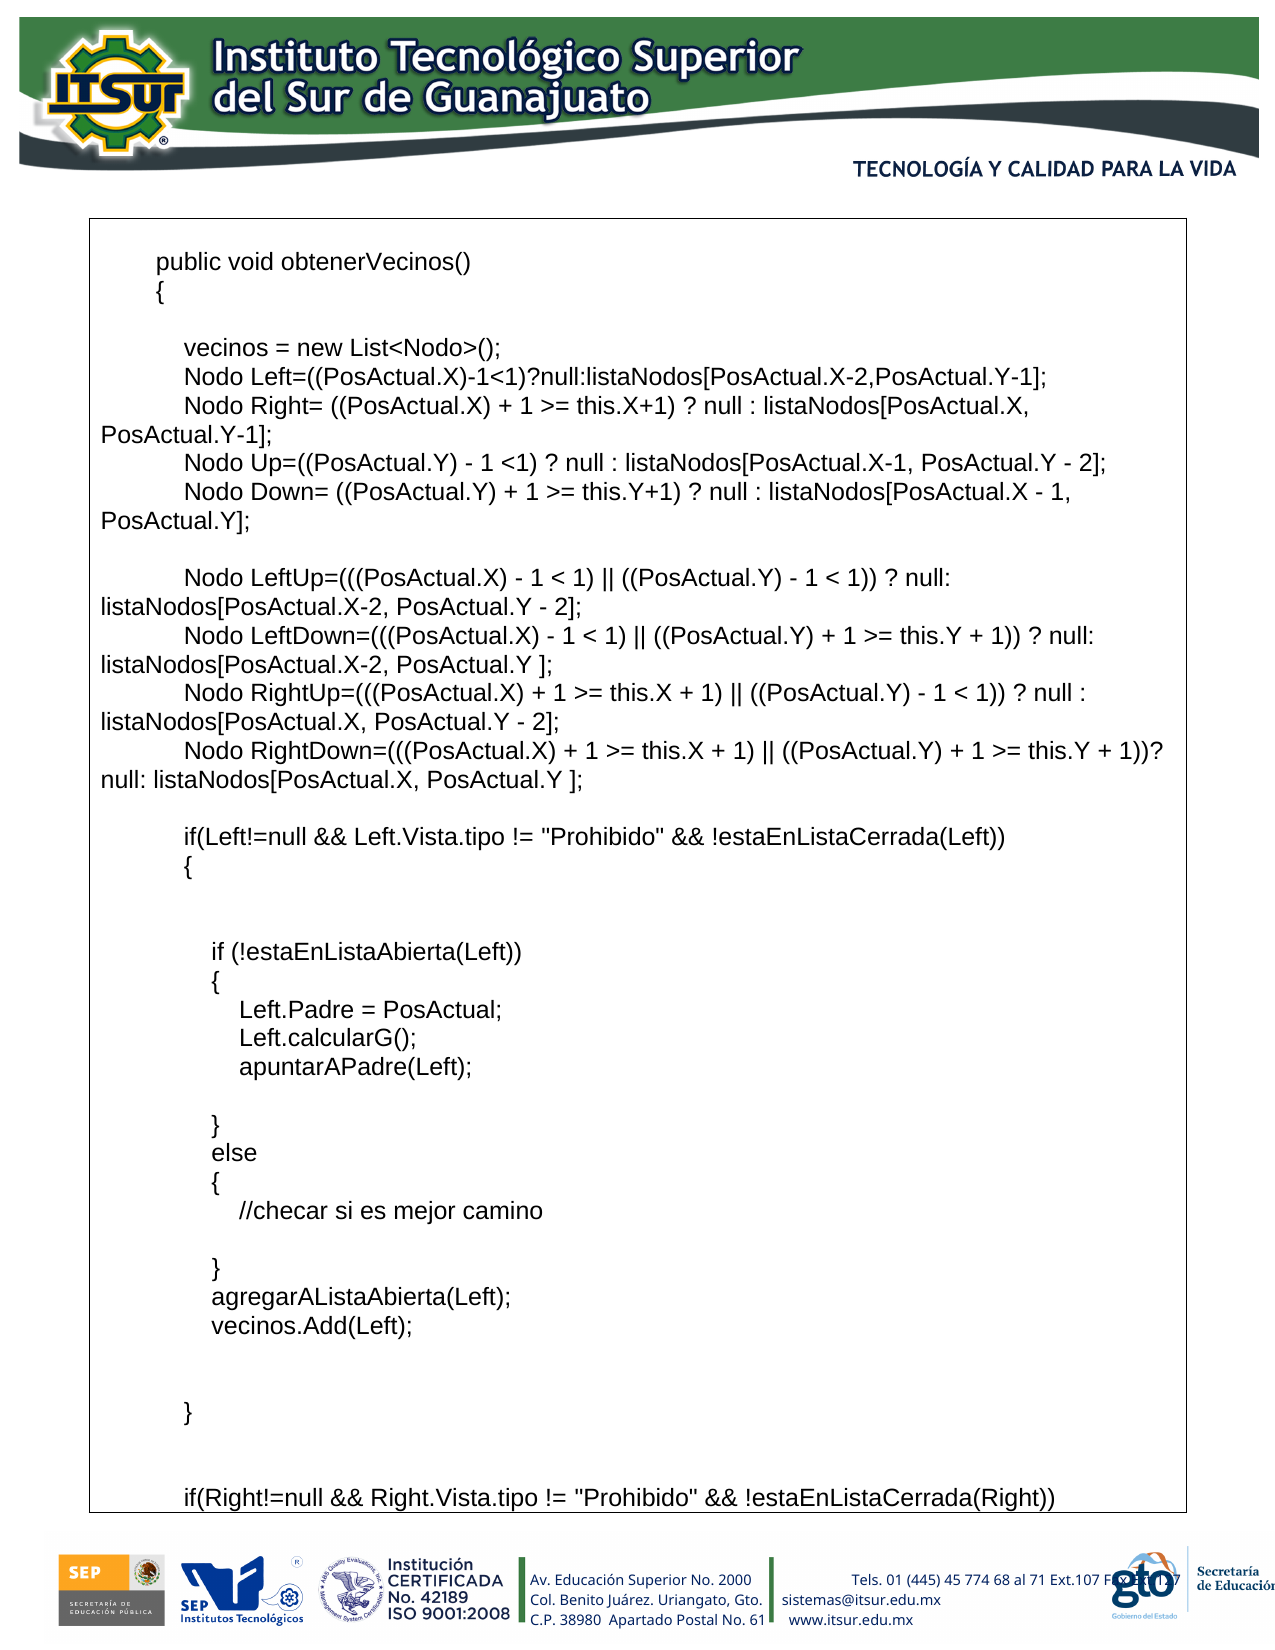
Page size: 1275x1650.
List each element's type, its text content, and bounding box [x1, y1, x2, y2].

picture [43, 1531, 1275, 1644]
picture [19, 17, 1259, 196]
